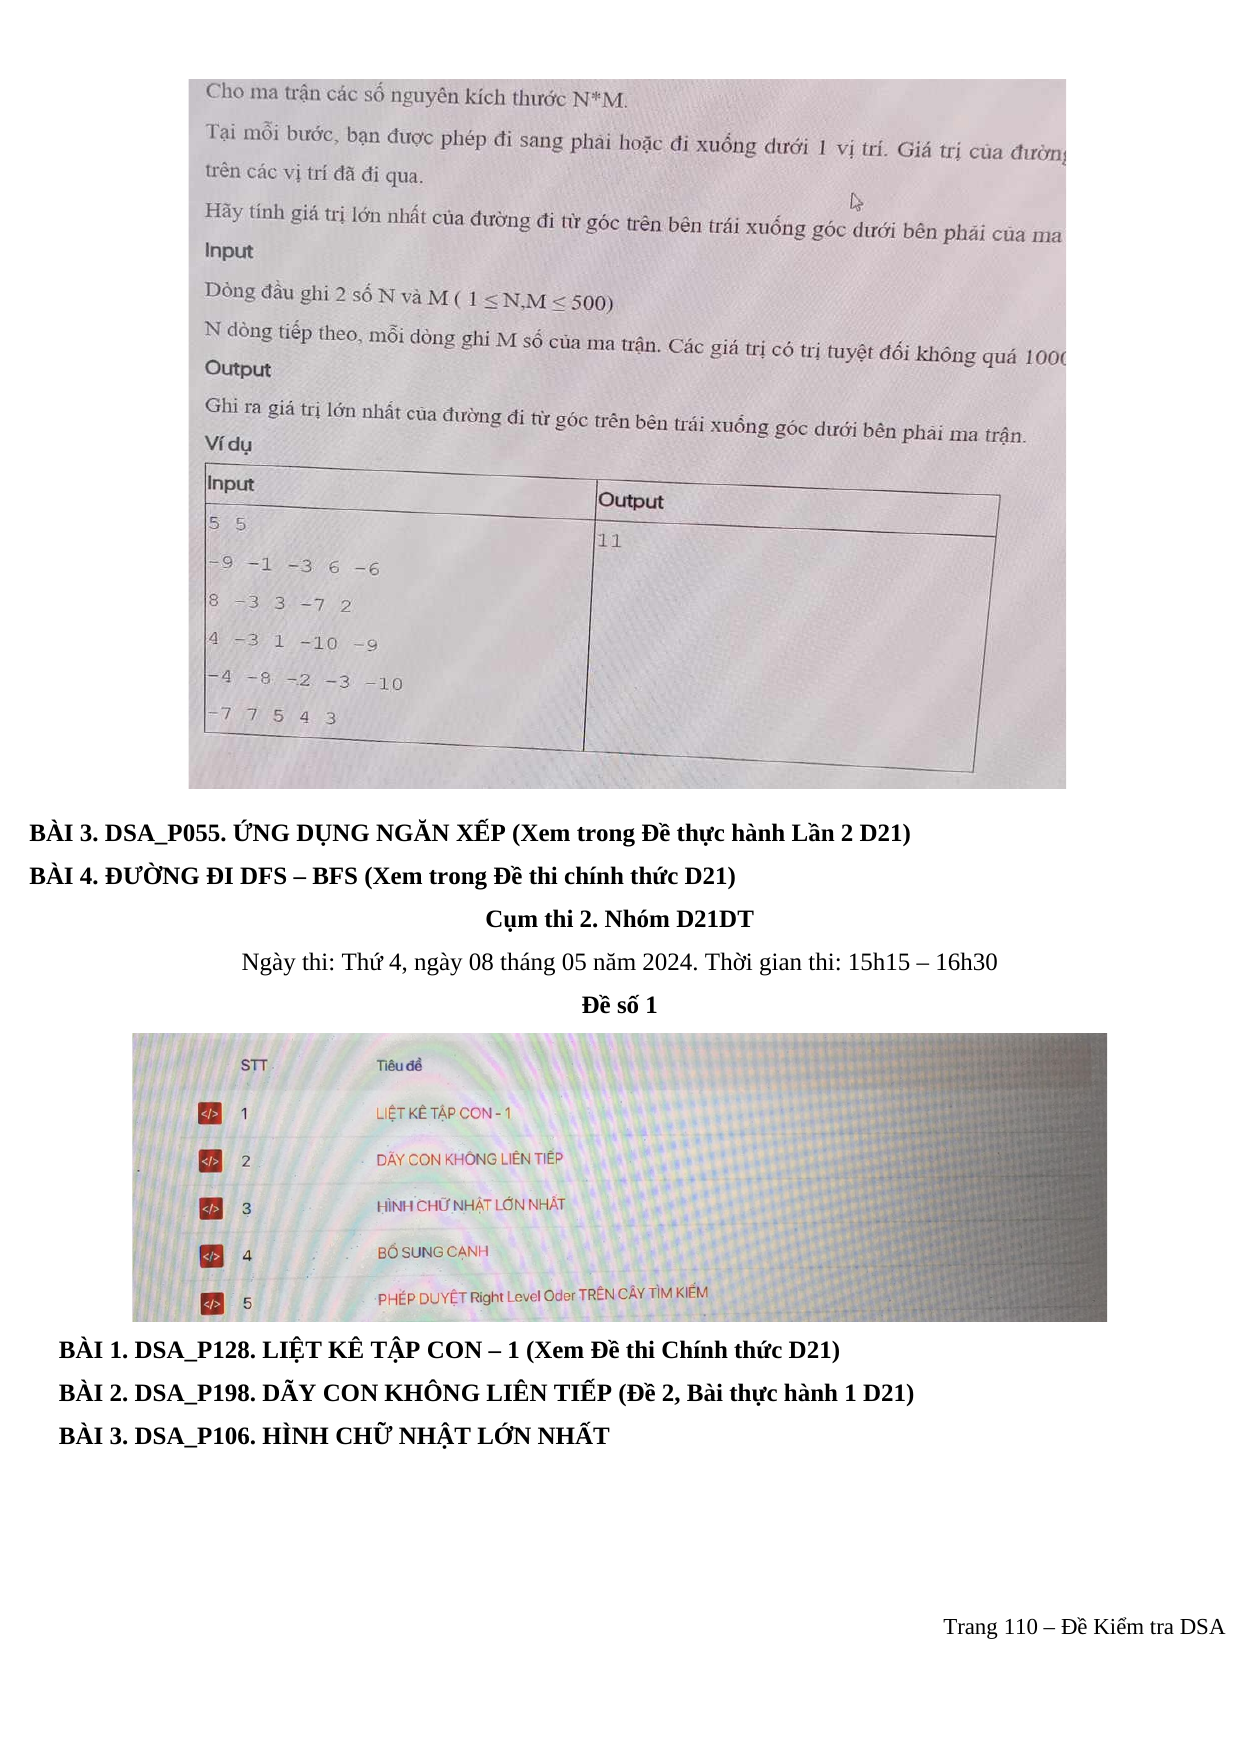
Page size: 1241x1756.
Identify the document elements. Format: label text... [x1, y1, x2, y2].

text BÀI 3. DSA_P055. ỨNG DỤNG NGĂN XẾP (Xem trong Đề thực hành Lần 2 D21) [29, 818, 1181, 847]
text Đề số 1 [59, 991, 1181, 1019]
picture [132, 1033, 1108, 1322]
text BÀI 4. ĐƯỜNG ĐI DFS – BFS (Xem trong Đề thi chính thức D21) [29, 861, 1181, 890]
text Ngày thi: Thứ 4, ngày 08 tháng 05 năm 2024. Thời gian thi: 15h15 – 16h30 [59, 947, 1181, 976]
text BÀI 1. DSA_P128. LIỆT KÊ TẬP CON – 1 (Xem Đề thi Chính thức D21) [59, 1335, 1181, 1364]
text Cụm thi 2. Nhóm D21DT [59, 904, 1181, 933]
picture [188, 79, 1067, 789]
text BÀI 2. DSA_P198. DÃY CON KHÔNG LIÊN TIẾP (Đề 2, Bài thực hành 1 D21) [59, 1378, 1181, 1407]
text BÀI 3. DSA_P106. HÌNH CHỮ NHẬT LỚN NHẤT [29, 1421, 1181, 1450]
